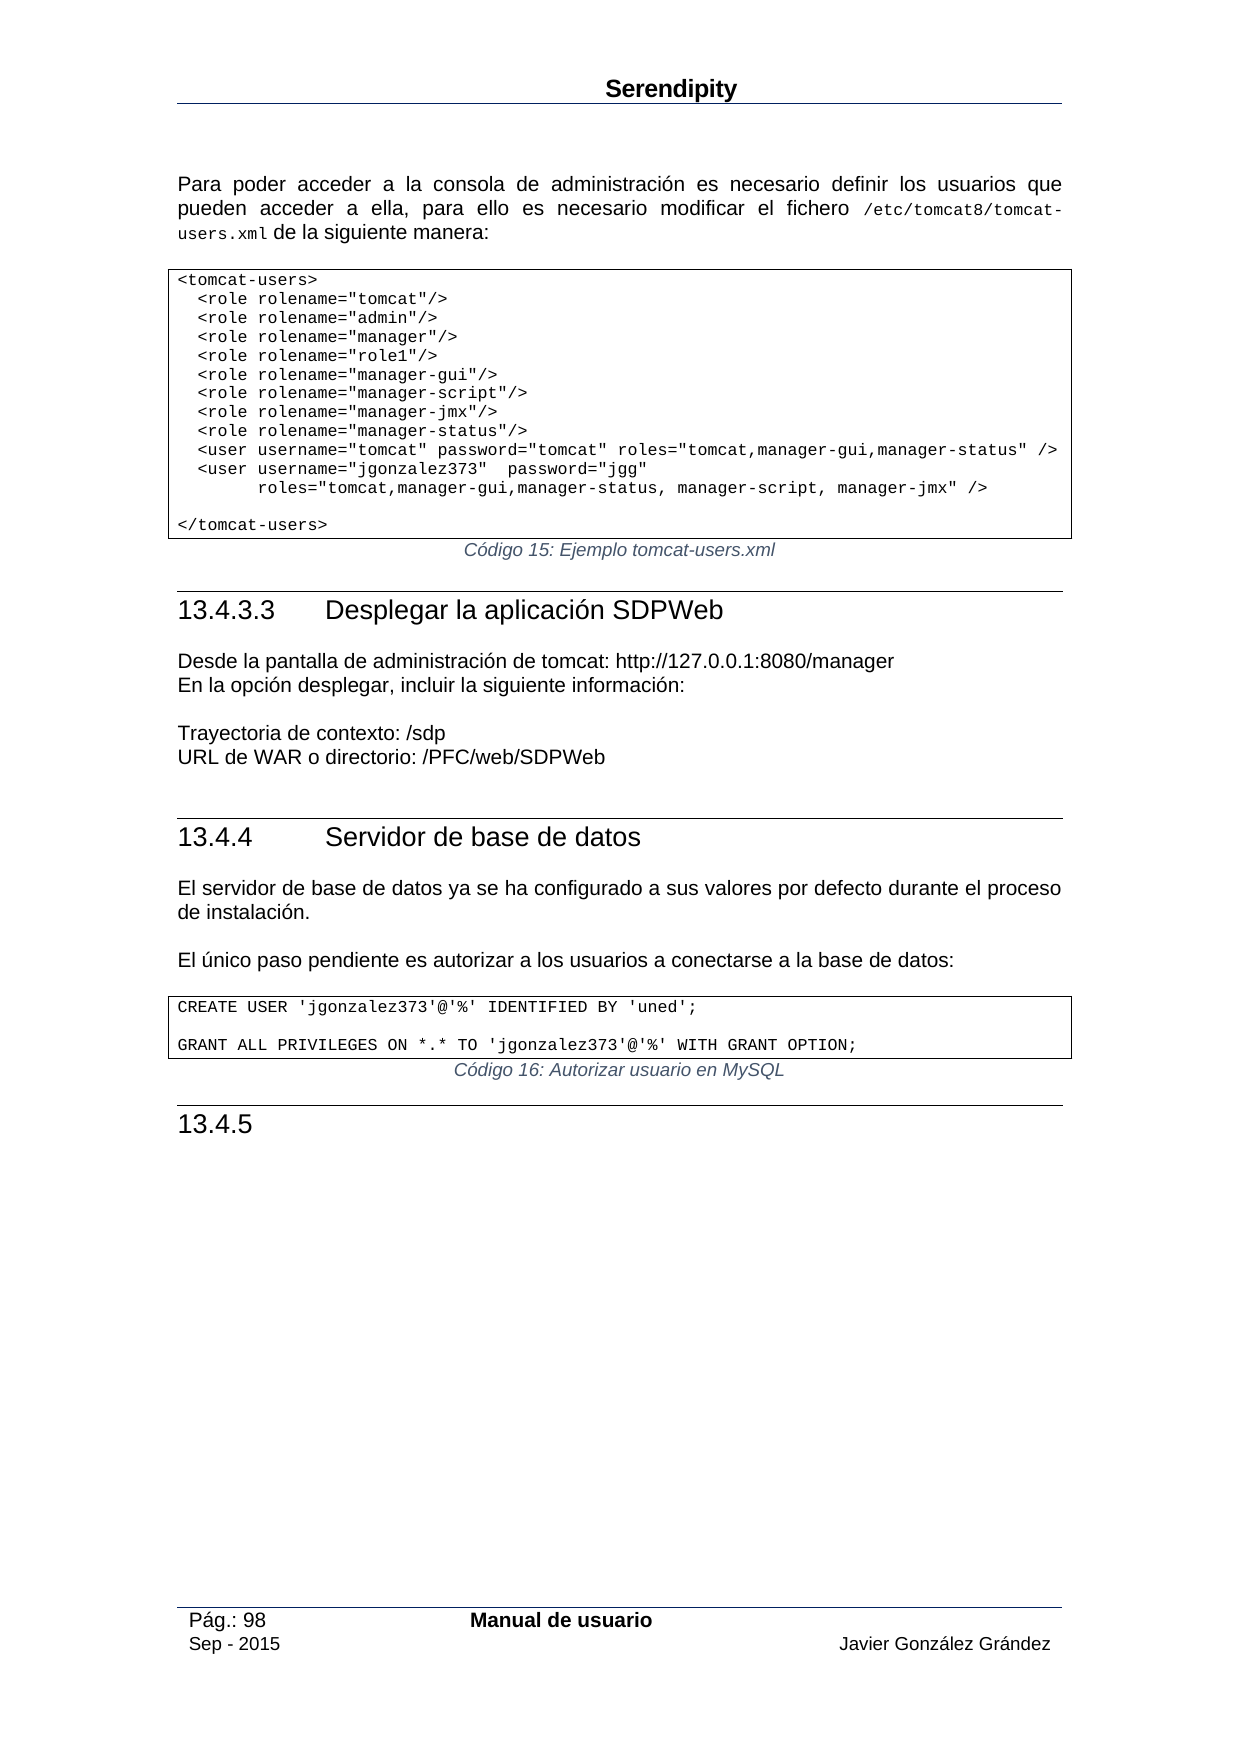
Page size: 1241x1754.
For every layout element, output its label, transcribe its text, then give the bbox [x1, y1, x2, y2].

text Código : Autorizar usuario en MySQL [177, 1059, 1063, 1080]
text URL de WAR o directorio: /PFC/web/SDPWeb [177, 745, 1063, 769]
subtitle Desplegar la aplicación SDPWeb [177, 592, 1063, 625]
text <role rolename="tomcat"/> [177, 291, 1063, 309]
text GRANT ALL PRIVILEGES ON *.* TO 'jgonzalez373'@'%' WITH GRANT OPTION; [169, 1033, 1071, 1058]
text Desde la pantalla de administración de tomcat: http://127.0.0.1:8080/manager [177, 649, 1063, 673]
text <user username="tomcat" password="tomcat" roles="tomcat,manager-gui,manager-status" /> [177, 441, 1063, 460]
text <user username="jgonzalez373" password="jgg" [177, 460, 1063, 479]
text En la opción desplegar, incluir la siguiente información: [177, 673, 1063, 697]
text Para poder acceder a la consola de administración es necesario definir los usuarios que pueden acceder a ella, para ello es necesario modificar el fichero /etc/tomcat8/tomcat-users.xml de la siguiente manera: [177, 172, 1063, 245]
text </tomcat-users> [169, 514, 1071, 538]
text <role rolename="admin"/> [177, 309, 1063, 328]
text <role rolename="role1"/> [177, 347, 1063, 366]
text El servidor de base de datos ya se ha configurado a sus valores por defecto durante el proceso de instalación. [177, 876, 1063, 924]
text Código : Ejemplo tomcat-users.xml [177, 539, 1063, 560]
text <role rolename="manager-jmx"/> [177, 404, 1063, 423]
text <role rolename="manager-gui"/> [177, 366, 1063, 385]
text <role rolename="manager"/> [177, 328, 1063, 347]
subtitle Servidor de base de datos [177, 819, 1063, 852]
text roles="tomcat,manager-gui,manager-status, manager-script, manager-jmx" /> [177, 479, 1063, 498]
text <role rolename="manager-script"/> [177, 385, 1063, 404]
text CREATE USER 'jgonzalez373'@'%' IDENTIFIED BY 'uned'; [169, 997, 1071, 1018]
text El único paso pendiente es autorizar a los usuarios a conectarse a la base de datos: [177, 948, 1063, 972]
text <role rolename="manager-status"/> [177, 423, 1063, 441]
text Trayectoria de contexto: /sdp [177, 721, 1063, 745]
text <tomcat-users> [169, 270, 1071, 291]
